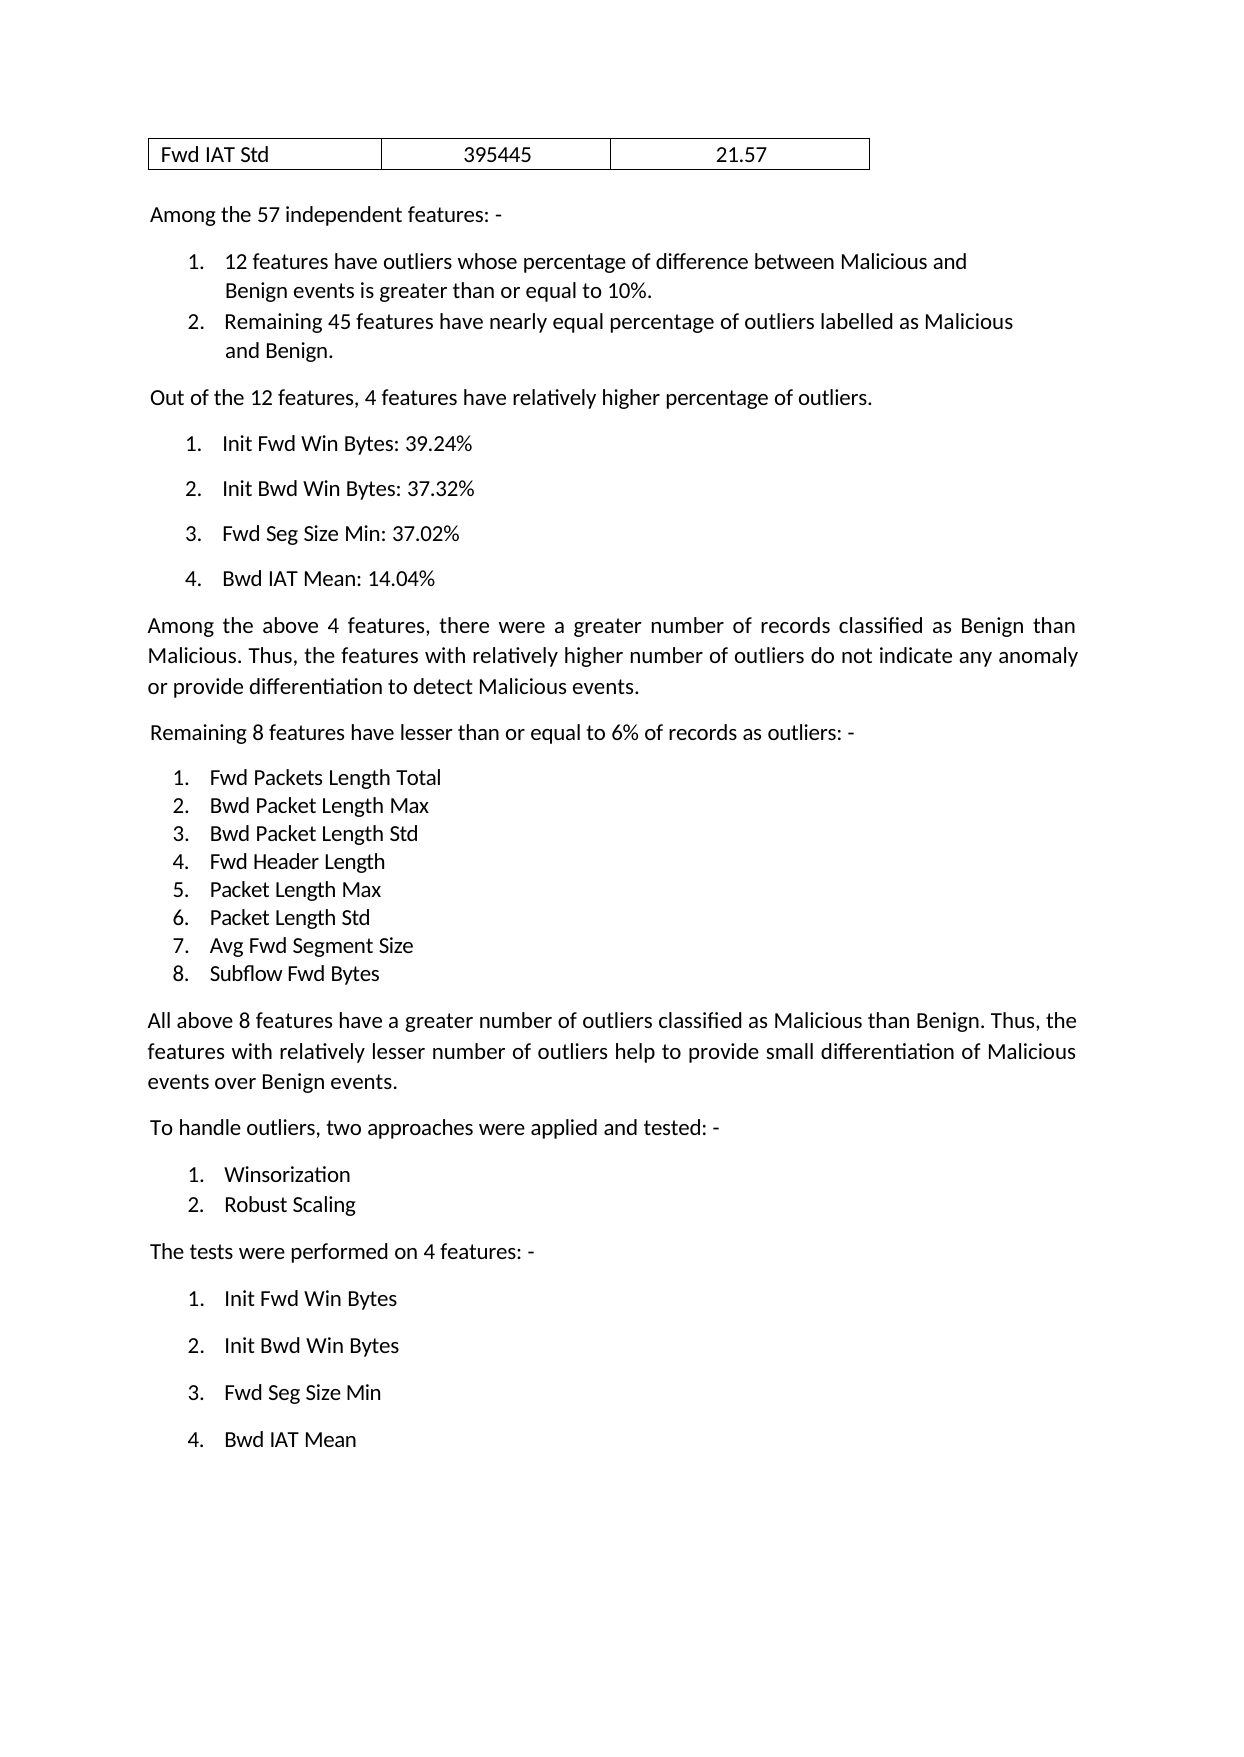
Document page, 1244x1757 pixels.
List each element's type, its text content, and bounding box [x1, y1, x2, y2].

list Fwd Header Length [172, 847, 1170, 875]
list Packet Length Max [172, 875, 1170, 903]
list Init Bwd Win Bytes [187, 1332, 1170, 1359]
list Fwd Packets Length Total [172, 763, 1170, 791]
text Among the above 4 features, there were a greater number of records classified as Benign than Malicious. Thus, the features with relatively higher number of outliers do not indicate any anomaly or provide differentiation to detect Malicious events. [147, 611, 1078, 700]
list Robust Scaling [187, 1191, 1170, 1219]
list Bwd IAT Mean [187, 1426, 1170, 1454]
list Avg Fwd Segment Size [172, 931, 1170, 959]
text Among the 57 independent features: - [150, 201, 1170, 228]
list Bwd Packet Length Std [172, 819, 1170, 847]
table_cell 21.57 [611, 139, 869, 169]
list Packet Length Std [172, 903, 1170, 931]
list Remaining 45 features have nearly equal percentage of outliers labelled as Malicious and Benign. [187, 307, 1039, 365]
text The tests were performed on 4 features: - [150, 1237, 1170, 1266]
table_cell 395445 [382, 139, 610, 169]
list Bwd Packet Length Max [172, 791, 1170, 819]
list Bwd IAT Mean: 14.04% [185, 564, 1170, 592]
list Fwd Seg Size Min: 37.02% [185, 519, 1170, 547]
list Init Fwd Win Bytes: 39.24% [185, 429, 1170, 457]
table_cell Fwd IAT Std [149, 139, 381, 169]
text To handle outliers, two approaches were applied and tested: - [150, 1113, 1170, 1142]
list Fwd Seg Size Min [187, 1378, 1170, 1407]
text Remaining 8 features have lesser than or equal to 6% of records as outliers: - [150, 718, 1170, 747]
text Out of the 12 features, 4 features have relatively higher percentage of outliers. [150, 383, 1170, 412]
list 12 features have outliers whose percentage of difference between Malicious and Benign events is greater than or equal to 10%. [187, 247, 1031, 305]
list Init Bwd Win Bytes: 37.32% [185, 474, 1170, 502]
list Init Fwd Win Bytes [187, 1284, 1170, 1312]
list Winsorization [187, 1160, 1170, 1188]
list Subflow Fwd Bytes [172, 959, 1170, 987]
text All above 8 features have a greater number of outliers classified as Malicious than Benign. Thus, the features with relatively lesser number of outliers help to provide small differentiation of Malicious events over Benign events. [147, 1007, 1078, 1095]
